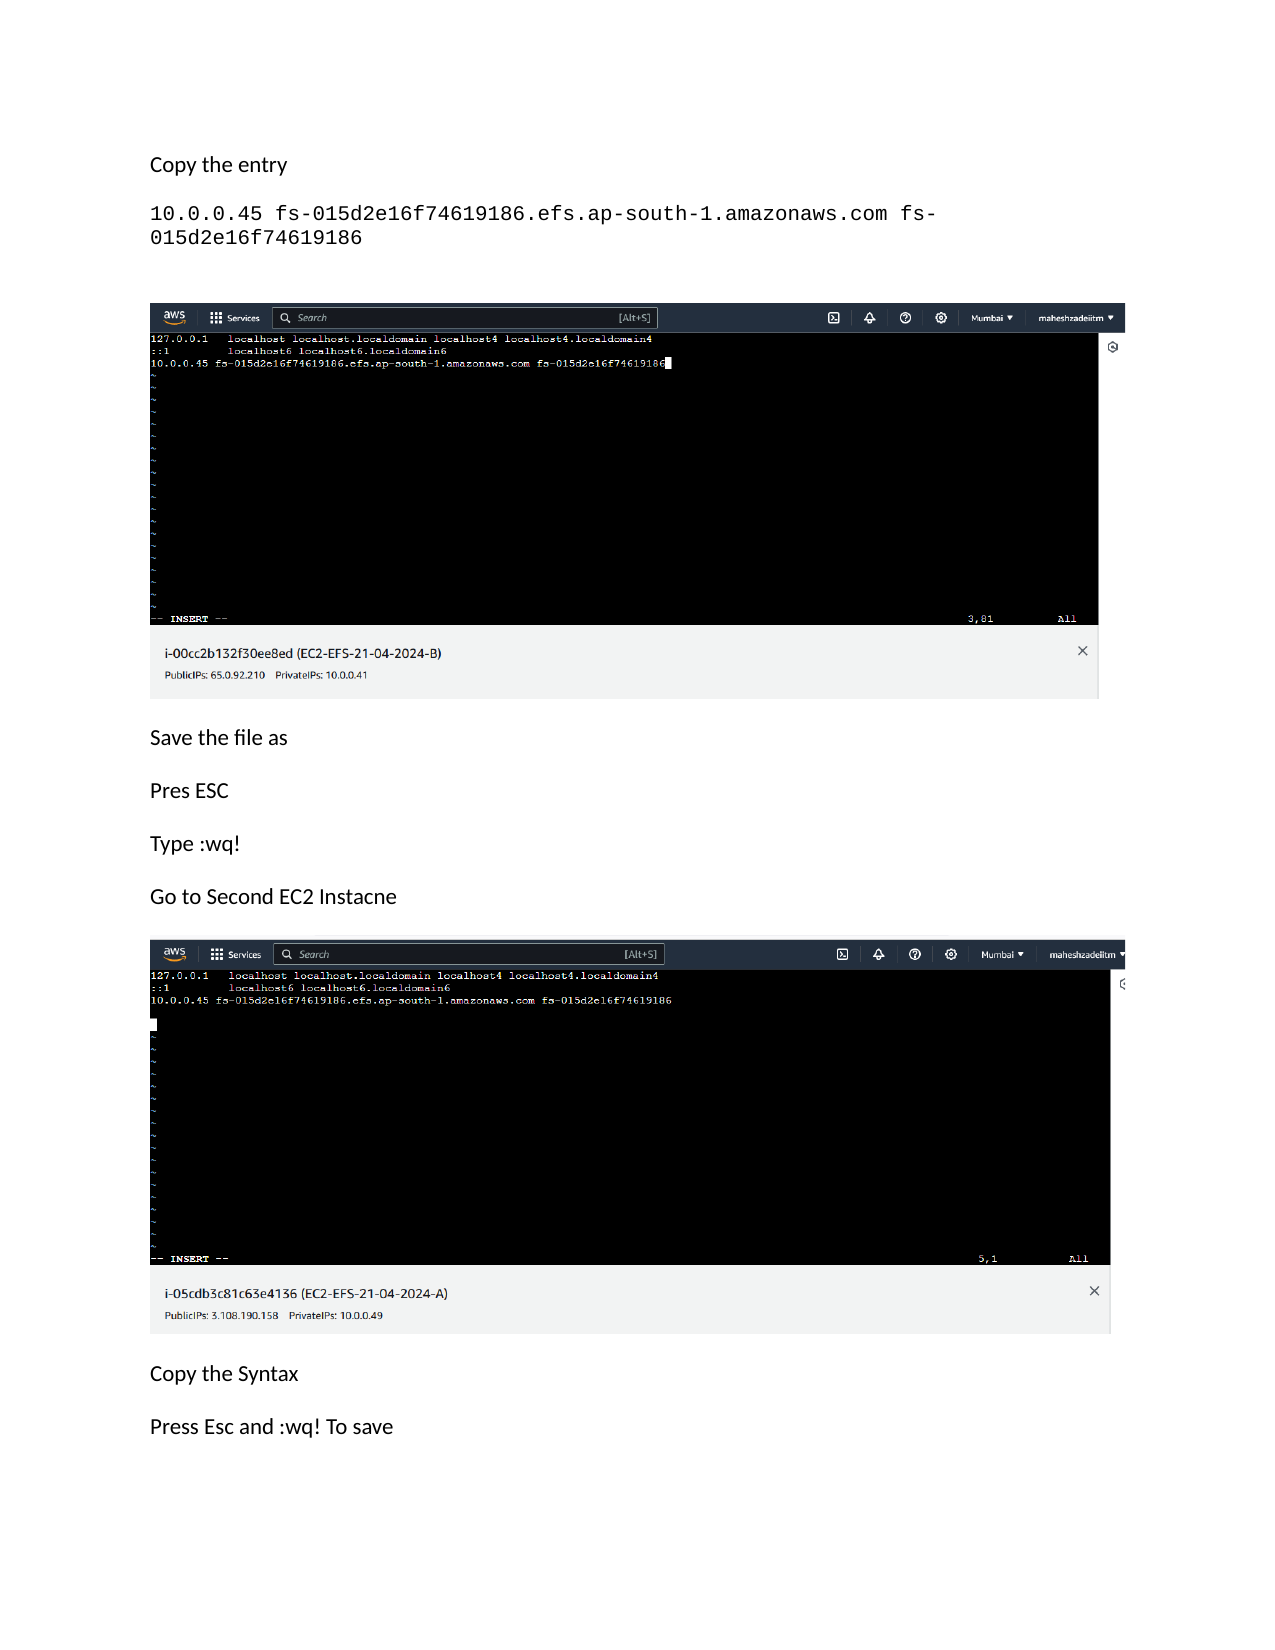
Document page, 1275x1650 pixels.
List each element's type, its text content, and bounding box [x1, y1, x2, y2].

text Pres ESC [150, 776, 1125, 804]
text Save the file as [150, 723, 1125, 751]
text Press Esc and :wq! To save [150, 1412, 1125, 1440]
text Copy the Syntax [150, 1359, 1125, 1387]
picture [150, 303, 1125, 699]
text Type :wq! [150, 829, 1125, 857]
picture [150, 935, 1125, 1334]
text Go to Second EC2 Instacne [150, 882, 1125, 910]
text 10.0.0.45 fs-015d2e16f74619186.efs.ap-south-1.amazonaws.com fs-015d2e16f74619186 [150, 203, 1125, 250]
text Copy the entry [150, 150, 1125, 178]
